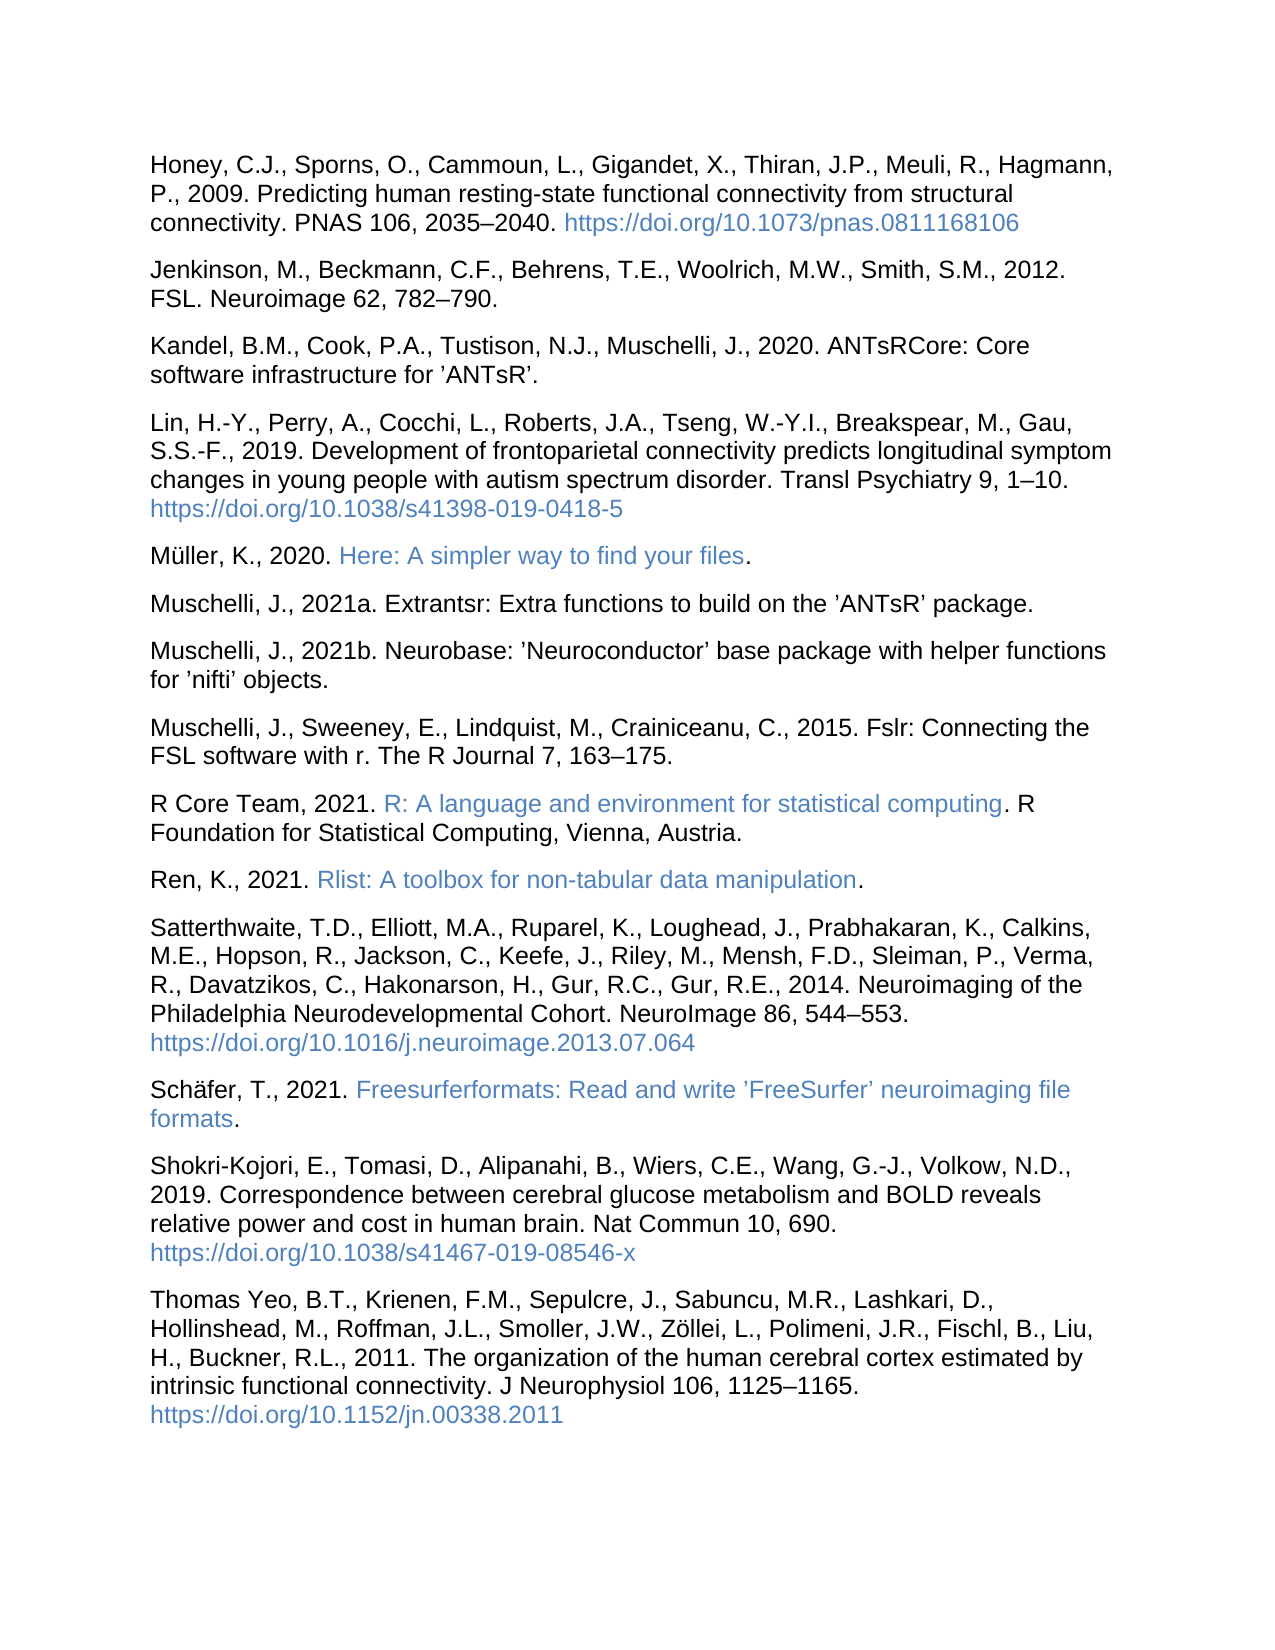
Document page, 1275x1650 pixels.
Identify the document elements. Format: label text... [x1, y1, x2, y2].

text Schäfer, T., 2021. Freesurferformats: Read and write ’FreeSurfer’ neuroimaging file formats. [150, 1075, 1125, 1132]
text Jenkinson, M., Beckmann, C.F., Behrens, T.E., Woolrich, M.W., Smith, S.M., 2012. FSL. Neuroimage 62, 782–790. [150, 255, 1125, 312]
text Kandel, B.M., Cook, P.A., Tustison, N.J., Muschelli, J., 2020. ANTsRCore: Core software infrastructure for ’ANTsR’. [150, 331, 1125, 389]
text Shokri-Kojori, E., Tomasi, D., Alipanahi, B., Wiers, C.E., Wang, G.-J., Volkow, N.D., 2019. Correspondence between cerebral glucose metabolism and BOLD reveals relative power and cost in human brain. Nat Commun 10, 690. https://doi.org/10.1038/s41467-019-08546-x [150, 1151, 1125, 1266]
text Satterthwaite, T.D., Elliott, M.A., Ruparel, K., Loughead, J., Prabhakaran, K., Calkins, M.E., Hopson, R., Jackson, C., Keefe, J., Riley, M., Mensh, F.D., Sleiman, P., Verma, R., Davatzikos, C., Hakonarson, H., Gur, R.C., Gur, R.E., 2014. Neuroimaging of the Philadelphia Neurodevelopmental Cohort. NeuroImage 86, 544–553. https://doi.org/10.1016/j.neuroimage.2013.07.064 [150, 912, 1125, 1056]
text Lin, H.-Y., Perry, A., Cocchi, L., Roberts, J.A., Tseng, W.-Y.I., Breakspear, M., Gau, S.S.-F., 2019. Development of frontoparietal connectivity predicts longitudinal symptom changes in young people with autism spectrum disorder. Transl Psychiatry 9, 1–10. https://doi.org/10.1038/s41398-019-0418-5 [150, 407, 1125, 522]
text Müller, K., 2020. Here: A simpler way to find your files. [150, 541, 1125, 570]
text Thomas Yeo, B.T., Krienen, F.M., Sepulcre, J., Sabuncu, M.R., Lashkari, D., Hollinshead, M., Roffman, J.L., Smoller, J.W., Zöllei, L., Polimeni, J.R., Fischl, B., Liu, H., Buckner, R.L., 2011. The organization of the human cerebral cortex estimated by intrinsic functional connectivity. J Neurophysiol 106, 1125–1165. https://doi.org/10.1152/jn.00338.2011 [150, 1285, 1125, 1429]
text Ren, K., 2021. Rlist: A toolbox for non-tabular data manipulation. [150, 865, 1125, 894]
text Muschelli, J., 2021b. Neurobase: ’Neuroconductor’ base package with helper functions for ’nifti’ objects. [150, 636, 1125, 694]
text Muschelli, J., 2021a. Extrantsr: Extra functions to build on the ’ANTsR’ package. [150, 589, 1125, 617]
text R Core Team, 2021. R: A language and environment for statistical computing. R Foundation for Statistical Computing, Vienna, Austria. [150, 789, 1125, 846]
text Honey, C.J., Sporns, O., Cammoun, L., Gigandet, X., Thiran, J.P., Meuli, R., Hagmann, P., 2009. Predicting human resting-state functional connectivity from structural connectivity. PNAS 106, 2035–2040. https://doi.org/10.1073/pnas.0811168106 [150, 150, 1125, 236]
text Muschelli, J., Sweeney, E., Lindquist, M., Crainiceanu, C., 2015. Fslr: Connecting the FSL software with r. The R Journal 7, 163–175. [150, 712, 1125, 770]
